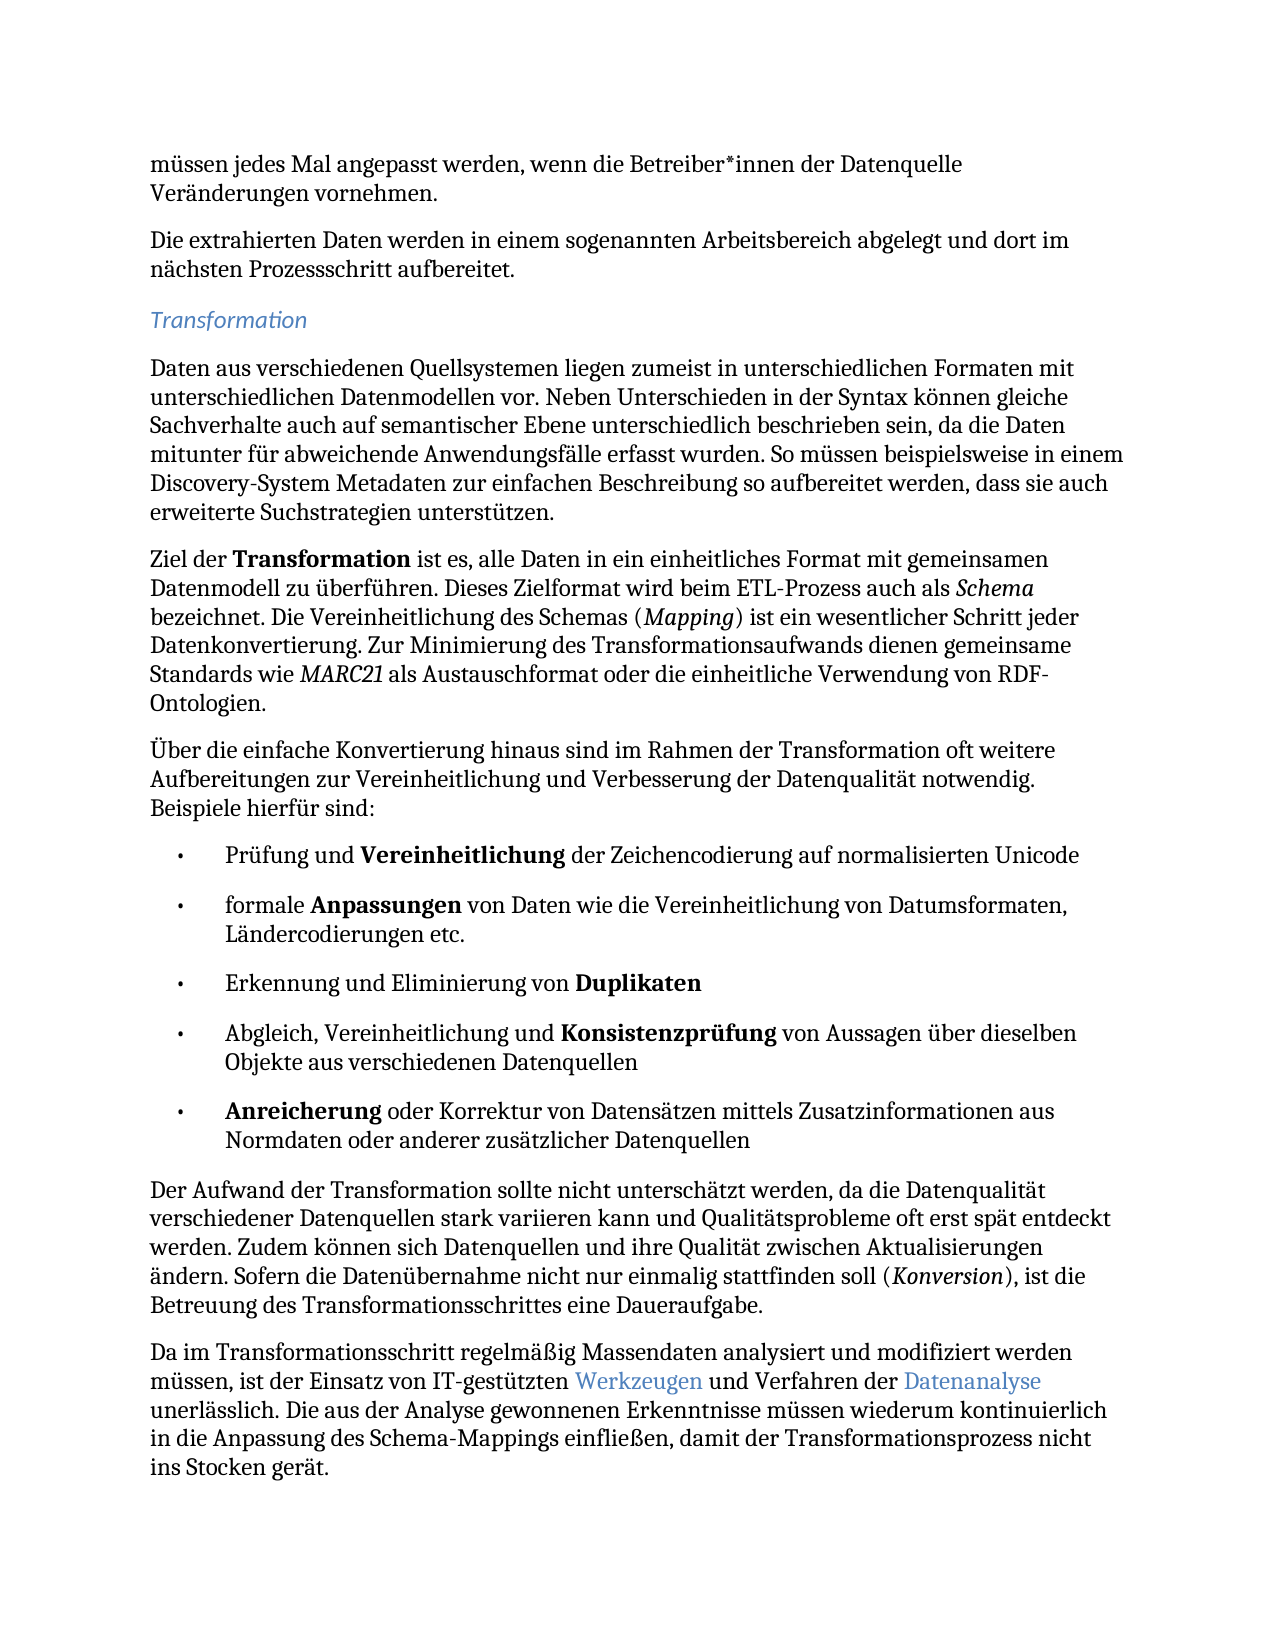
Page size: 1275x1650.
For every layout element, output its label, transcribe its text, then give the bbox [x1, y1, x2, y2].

text Der Aufwand der Transformation sollte nicht unterschätzt werden, da die Datenqualität verschiedener Datenquellen stark variieren kann und Qualitätsprobleme oft erst spät entdeckt werden. Zudem können sich Datenquellen und ihre Qualität zwischen Aktualisierungen ändern. Sofern die Datenübernahme nicht nur einmalig stattfinden soll (Konversion), ist die Betreuung des Transformationsschrittes eine Daueraufgabe. [150, 1176, 1125, 1319]
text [150, 150, 1125, 207]
text Da im Transformationsschritt regelmäßig Massendaten analysiert und modifiziert werden müssen, ist der Einsatz von IT-gestützten Werkzeugen und Verfahren der Datenanalyse unerlässlich. Die aus der Analyse gewonnenen Erkenntnisse müssen wiederum kontinuierlich in die Anpassung des Schema-Mappings einfließen, damit der Transformationsprozess nicht ins Stocken gerät. [150, 1338, 1125, 1482]
text Ziel der Transformation ist es, alle Daten in ein einheitliches Format mit gemeinsamen Datenmodell zu überführen. Dieses Zielformat wird beim ETL-Prozess auch als Schema bezeichnet. Die Vereinheitlichung des Schemas (Mapping) ist ein wesentlicher Schritt jeder Datenkonvertierung. Zur Minimierung des Transformationsaufwands dienen gemeinsame Standards wie MARC21 als Austauschformat oder die einheitliche Verwendung von RDF-Ontologien. [150, 545, 1125, 718]
list Prüfung und Vereinheitlichung der Zeichencodierung auf normalisierten Unicode [175, 841, 1125, 870]
text Die extrahierten Daten werden in einem sogenannten Arbeitsbereich abgelegt und dort im nächsten Prozessschritt aufbereitet. [150, 226, 1125, 284]
list Anreicherung oder Korrektur von Datensätzen mittels Zusatzinformationen aus Normdaten oder anderer zusätzlicher Datenquellen [175, 1097, 1125, 1155]
list Erkennung und Eliminierung von Duplikaten [175, 969, 1125, 998]
list formale Anpassungen von Daten wie die Vereinheitlichung von Datumsformaten, Ländercodierungen etc. [175, 891, 1125, 948]
subtitle Transformation [150, 304, 1125, 335]
text Über die einfache Konvertierung hinaus sind im Rahmen der Transformation oft weitere Aufbereitungen zur Vereinheitlichung und Verbesserung der Datenqualität notwendig. Beispiele hierfür sind: [150, 736, 1125, 823]
list Abgleich, Vereinheitlichung und Konsistenzprüfung von Aussagen über dieselben Objekte aus verschiedenen Datenquellen [175, 1019, 1125, 1076]
text Daten aus verschiedenen Quellsystemen liegen zumeist in unterschiedlichen Formaten mit unterschiedlichen Datenmodellen vor. Neben Unterschieden in der Syntax können gleiche Sachverhalte auch auf semantischer Ebene unterschiedlich beschrieben sein, da die Daten mitunter für abweichende Anwendungsfälle erfasst wurden. So müssen beispielsweise in einem Discovery-System Metadaten zur einfachen Beschreibung so aufbereitet werden, dass sie auch erweiterte Suchstrategien unterstützen. [150, 354, 1125, 526]
